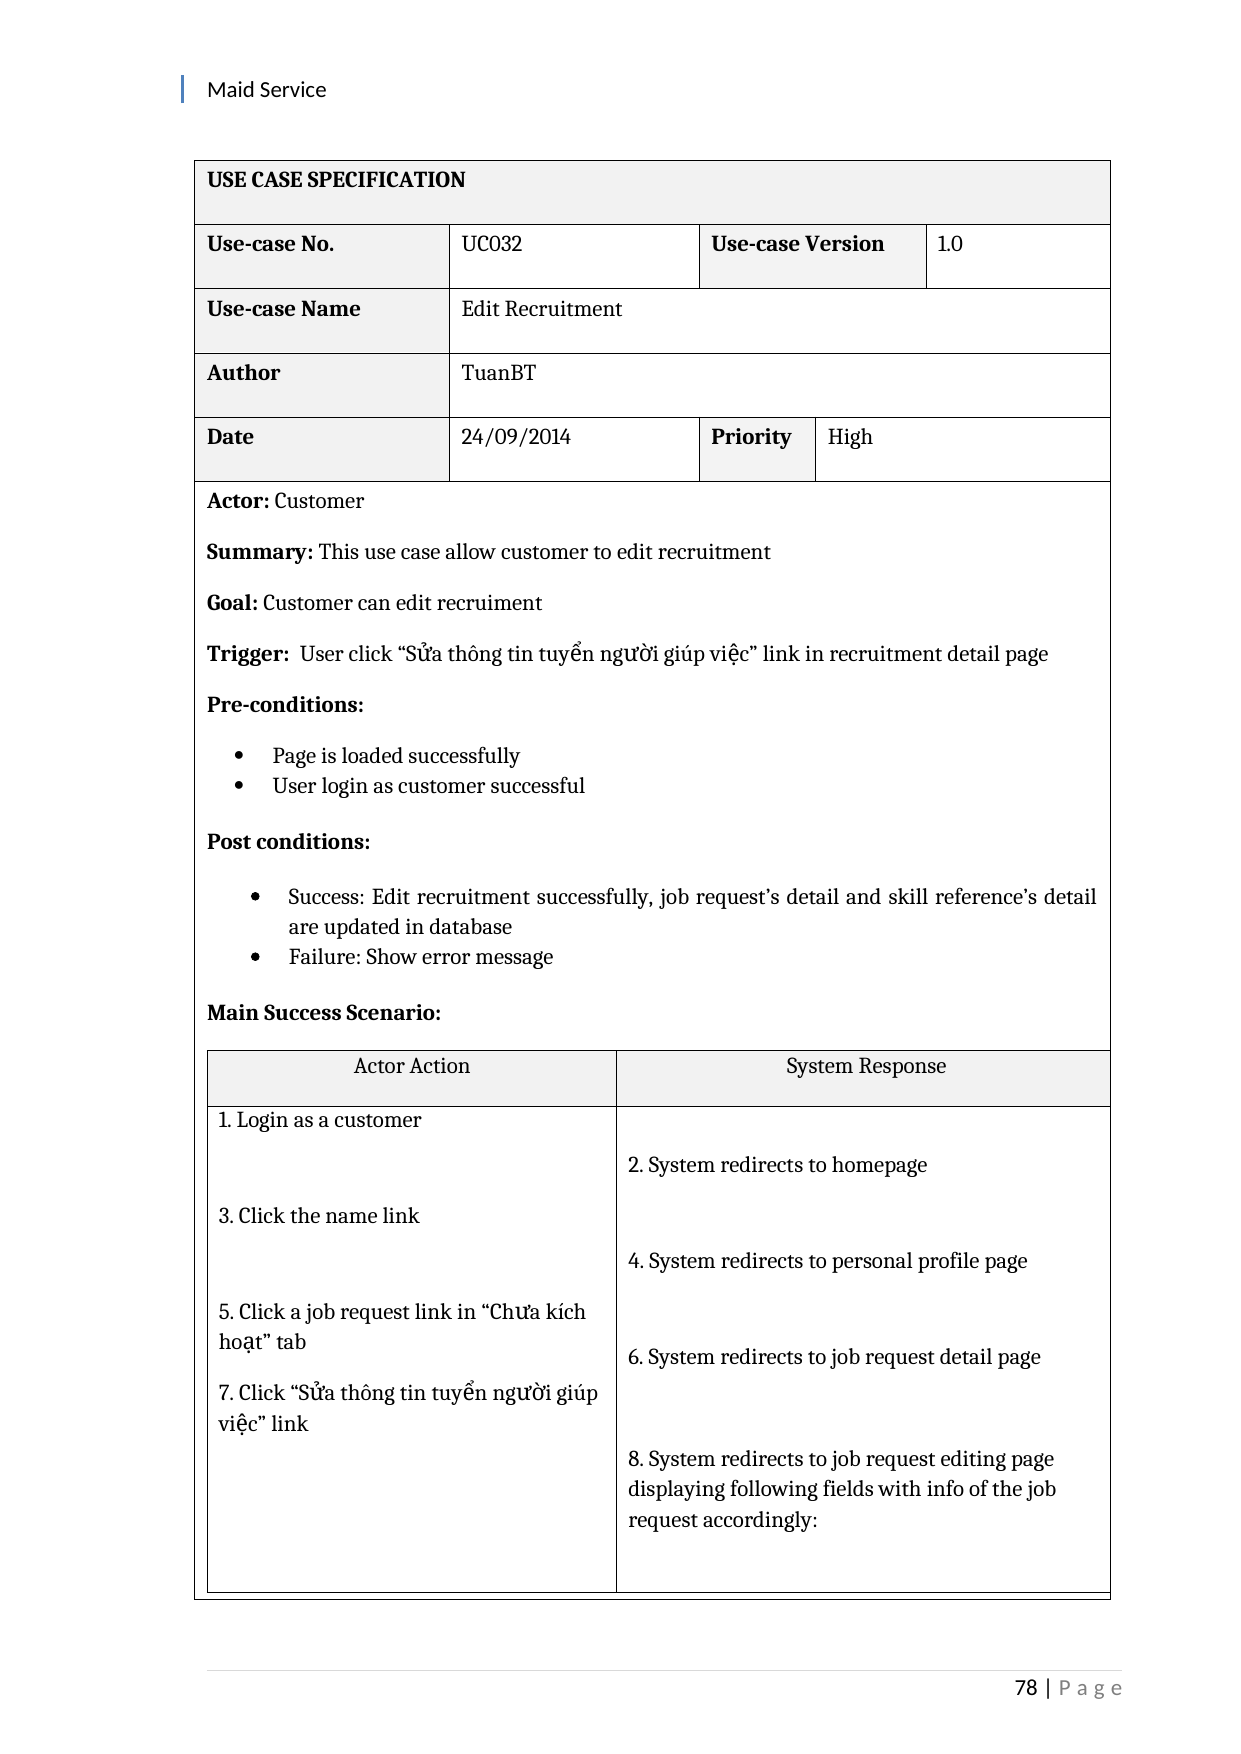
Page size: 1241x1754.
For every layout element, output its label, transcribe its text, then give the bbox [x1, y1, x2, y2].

table_cell UC032 [450, 225, 699, 288]
table_header USE CASE SPECIFICATION [195, 161, 1110, 224]
table_cell Author [195, 354, 449, 417]
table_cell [195, 482, 1110, 1599]
table_cell TuanBT [450, 354, 1110, 417]
table_cell Use-case Version [700, 225, 926, 288]
table_cell Use-case Name [195, 289, 449, 352]
table_cell Edit Recruitment [450, 289, 1110, 352]
table_cell 24/09/2014 [450, 418, 699, 481]
table_cell Priority [700, 418, 815, 481]
table_cell Use-case No. [195, 225, 449, 288]
table_cell Date [195, 418, 449, 481]
table_cell High [816, 418, 1110, 481]
table_cell 1.0 [927, 225, 1110, 288]
